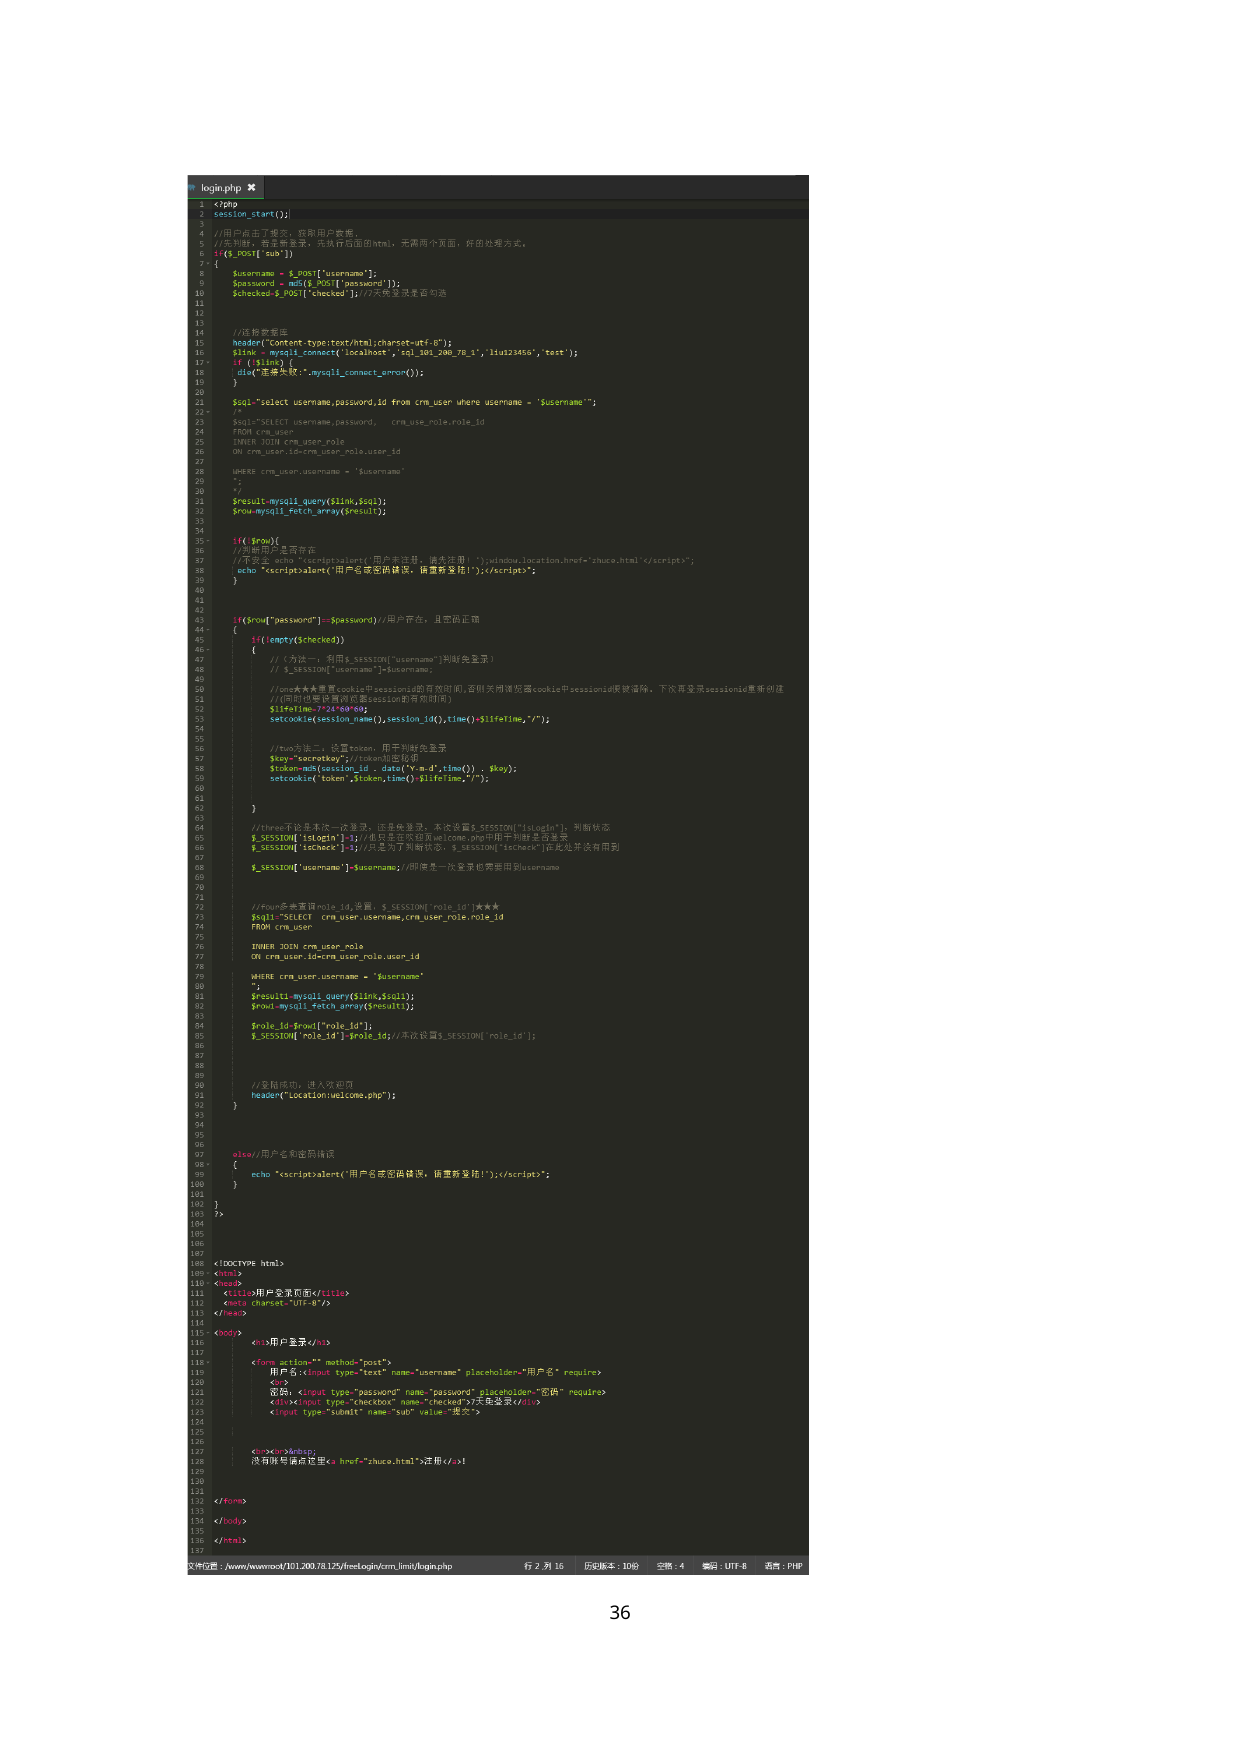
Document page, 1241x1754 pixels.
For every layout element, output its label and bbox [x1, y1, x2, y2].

picture [187, 175, 809, 1575]
